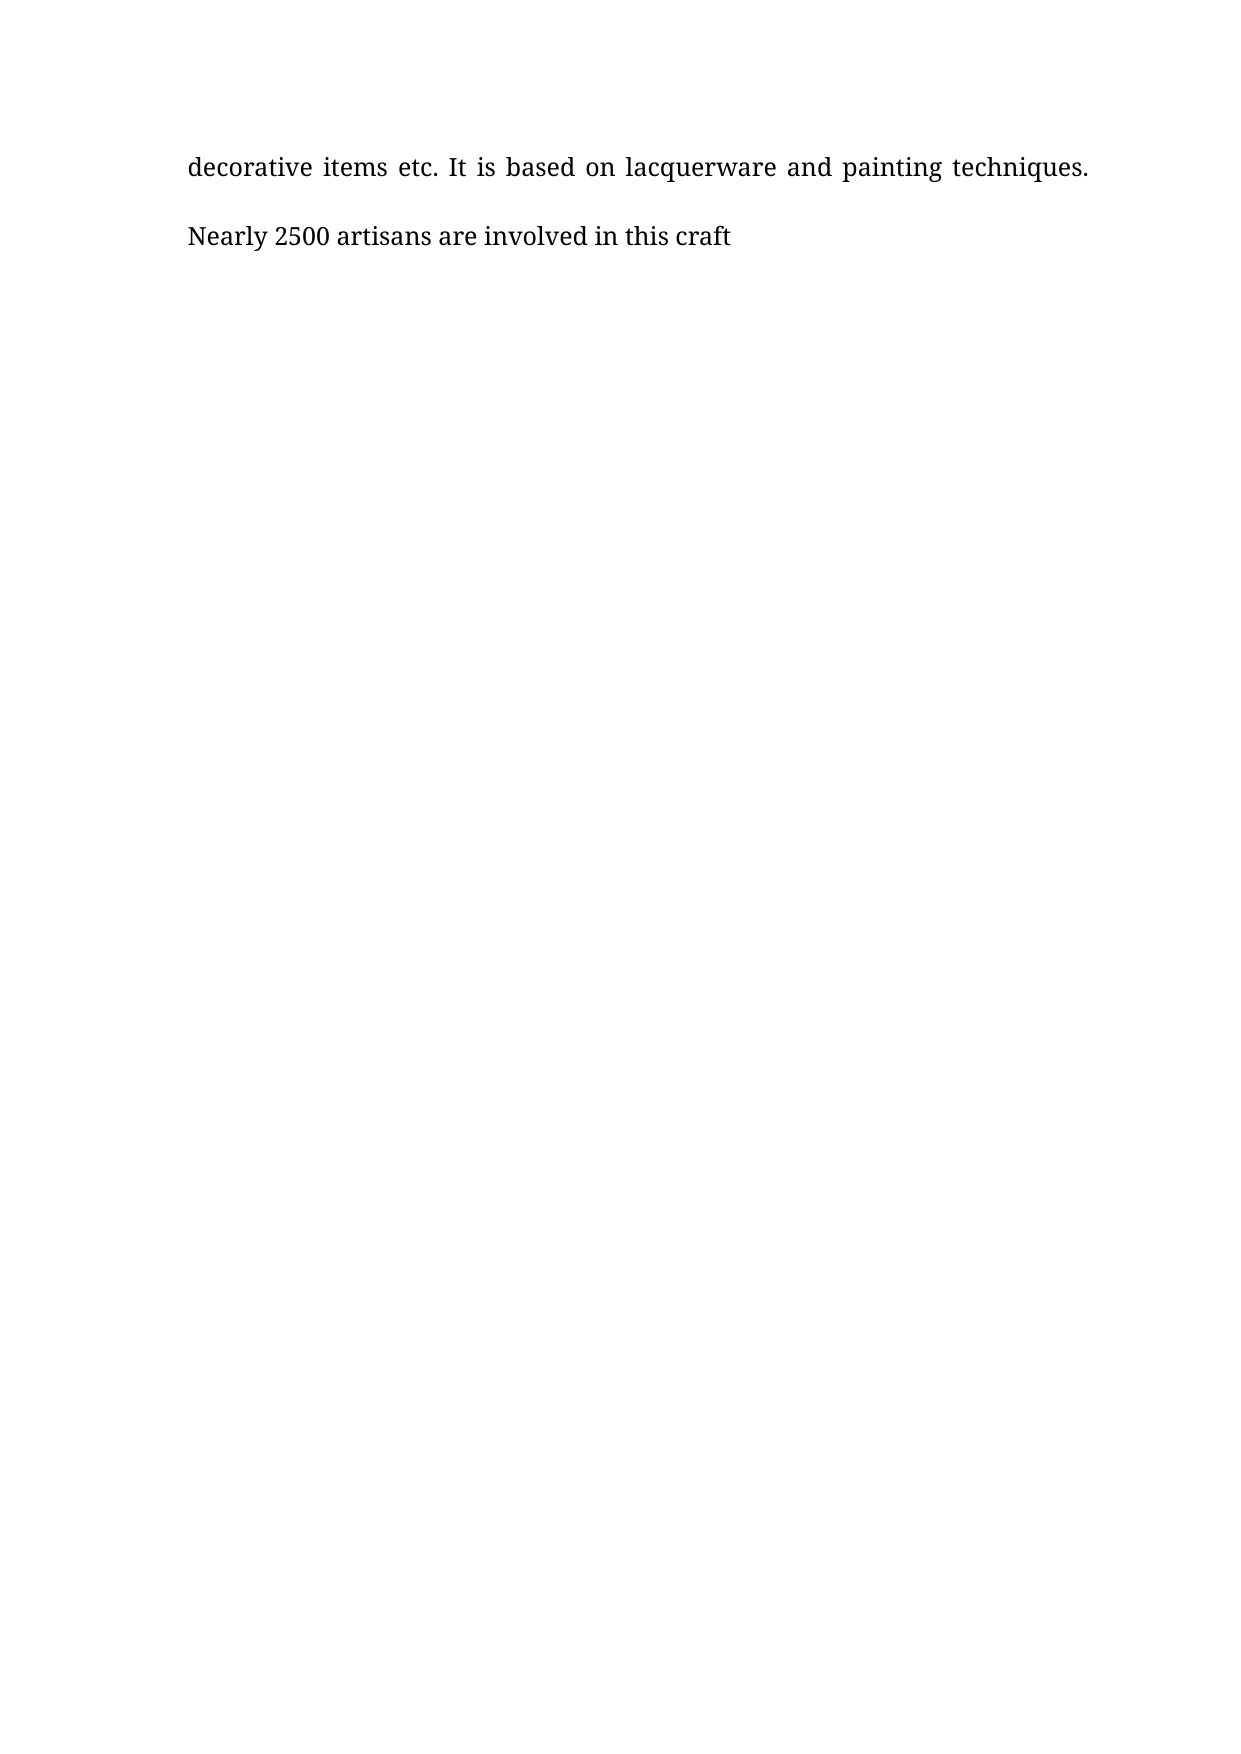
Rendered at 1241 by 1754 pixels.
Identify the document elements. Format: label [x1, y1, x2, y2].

list [187, 150, 1090, 252]
